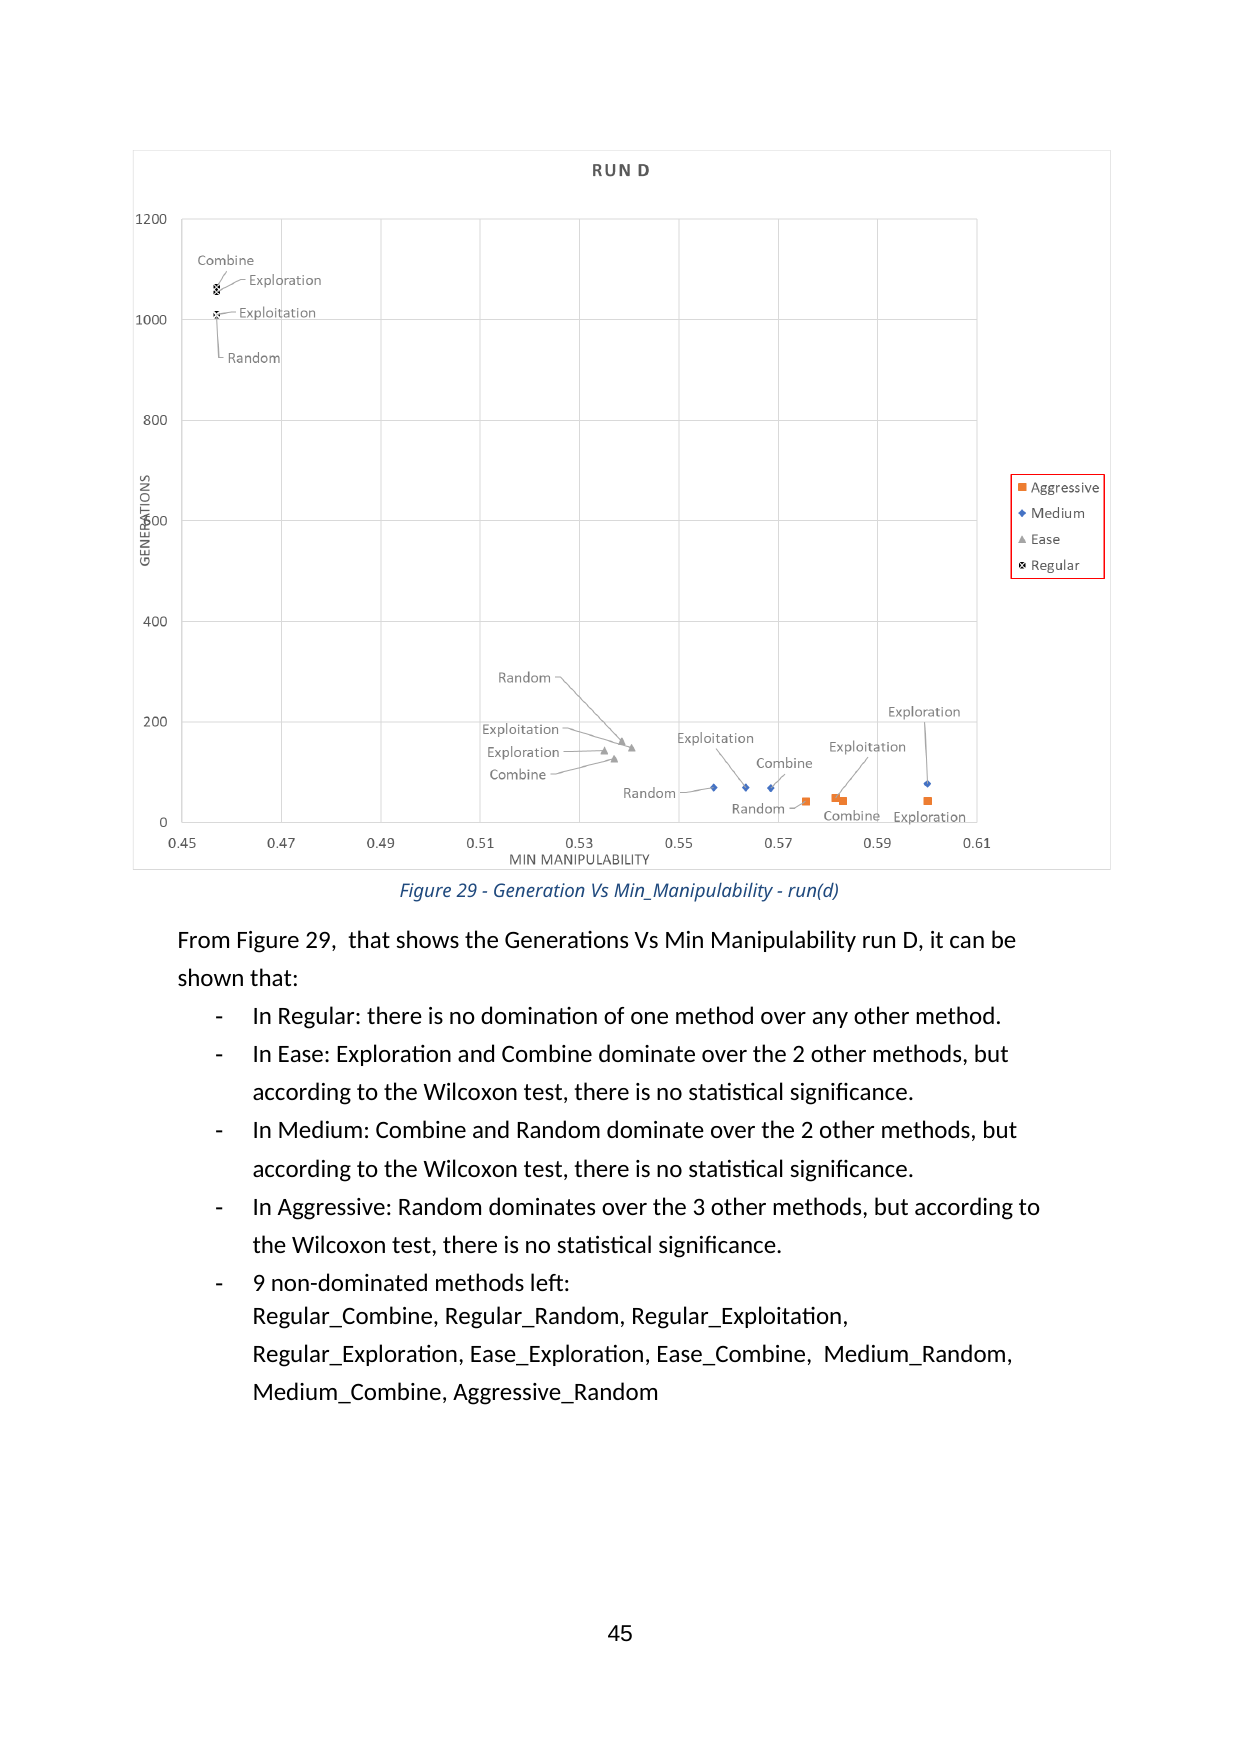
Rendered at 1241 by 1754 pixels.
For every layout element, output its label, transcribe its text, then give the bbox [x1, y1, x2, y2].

list In Regular: there is no domination of one method over any other method. [215, 1000, 1063, 1031]
picture [132, 150, 1111, 870]
text From Figure 29, that shows the Generations Vs Min Manipulability run D, it can be shown that: [177, 924, 1063, 993]
list In Aggressive: Random dominates over the 3 other methods, but according to the Wilcoxon test, there is no statistical significance. [215, 1191, 1063, 1259]
list 9 non-dominated methods left: [215, 1267, 1063, 1298]
text Figure 29 - Generation Vs Min_Manipulability - run(d) [177, 878, 1063, 903]
list In Ease: Exploration and Combine dominate over the 2 other methods, but according to the Wilcoxon test, there is no statistical significance. [215, 1038, 1063, 1107]
list In Medium: Combine and Random dominate over the 2 other methods, but according to the Wilcoxon test, there is no statistical significance. [215, 1115, 1063, 1183]
list Regular_Combine, Regular_Random, Regular_Exploitation, Regular_Exploration, Ease_Exploration, Ease_Combine, Medium_Random, Medium_Combine, Aggressive_Random [252, 1300, 1063, 1407]
